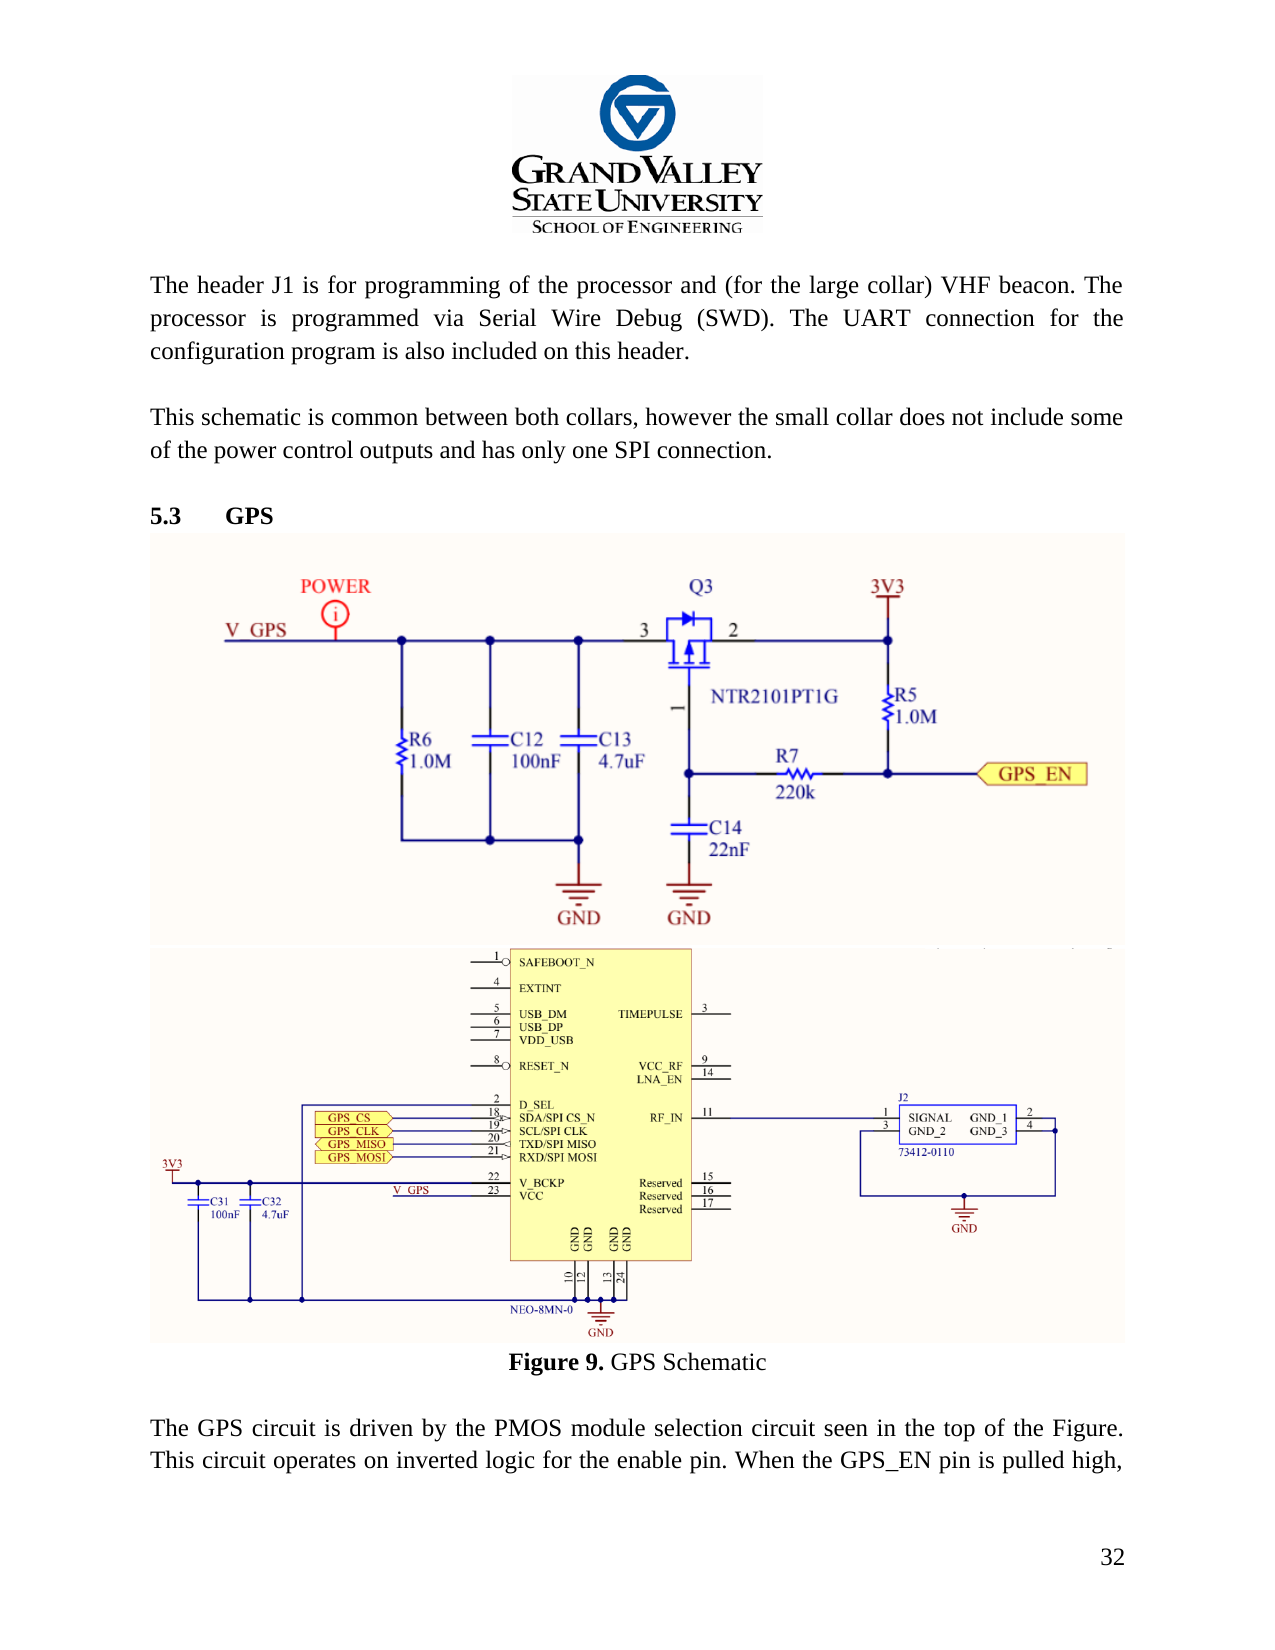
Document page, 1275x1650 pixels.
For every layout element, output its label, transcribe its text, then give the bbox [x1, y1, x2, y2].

text The header J1 is for programming of the processor and (for the large collar) VHF beacon. The processor is programmed via Serial Wire Debug (SWD). The UART connection for the configuration program is also included on this header. [150, 270, 1125, 364]
picture [150, 948, 1125, 1343]
picture [150, 533, 1125, 945]
text This schematic is common between both collars, however the small collar does not include some of the power control outputs and has only one SPI connection. [150, 402, 1125, 463]
text Figure 9. GPS Schematic [150, 1347, 1125, 1375]
picture [512, 75, 763, 233]
subtitle 5.3 GPS [150, 501, 1125, 529]
